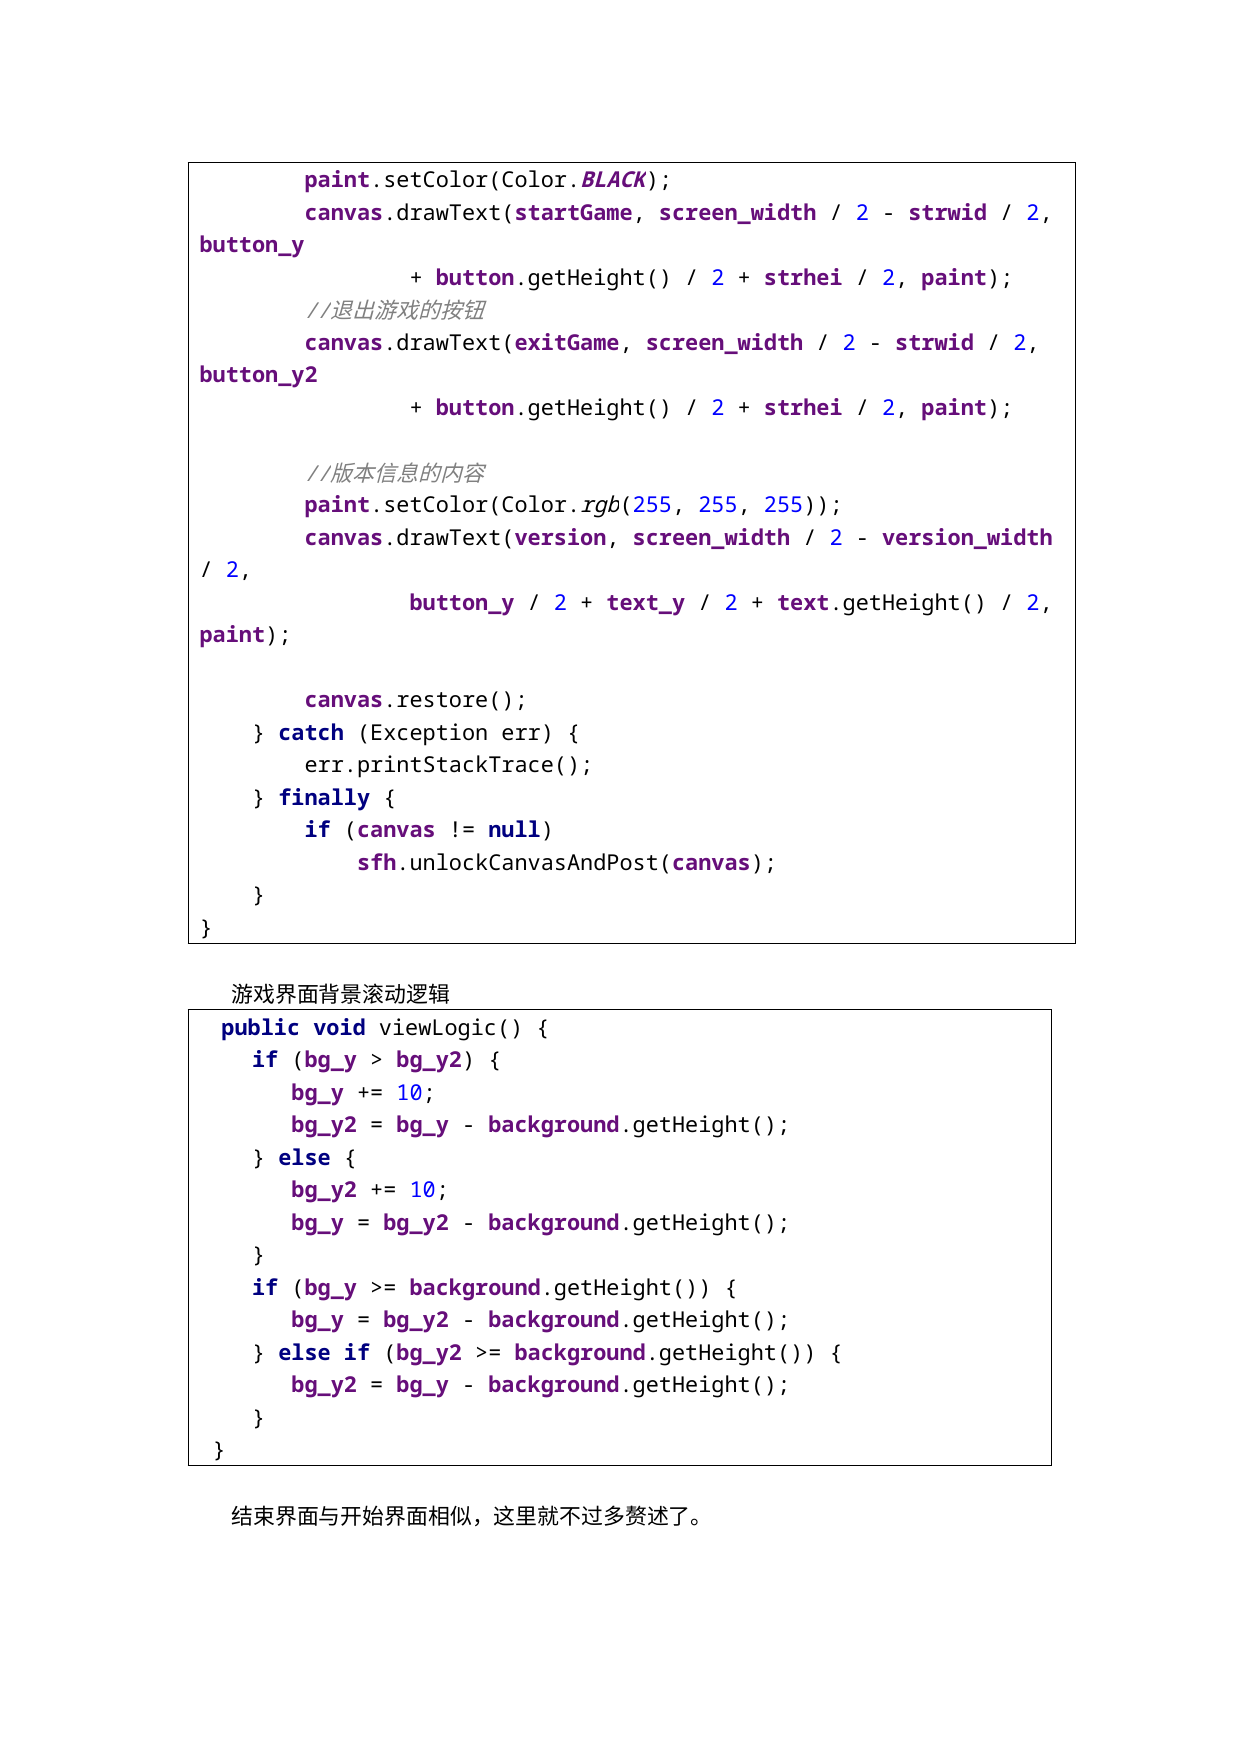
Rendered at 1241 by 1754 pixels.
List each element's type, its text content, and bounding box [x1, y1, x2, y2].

text 结束界面与开始界面相似，这里就不过多赘述了。 [187, 1499, 1053, 1531]
text 游戏界面背景滚动逻辑 [187, 977, 1053, 1009]
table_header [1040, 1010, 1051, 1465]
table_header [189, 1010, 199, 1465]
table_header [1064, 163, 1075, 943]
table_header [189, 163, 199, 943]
